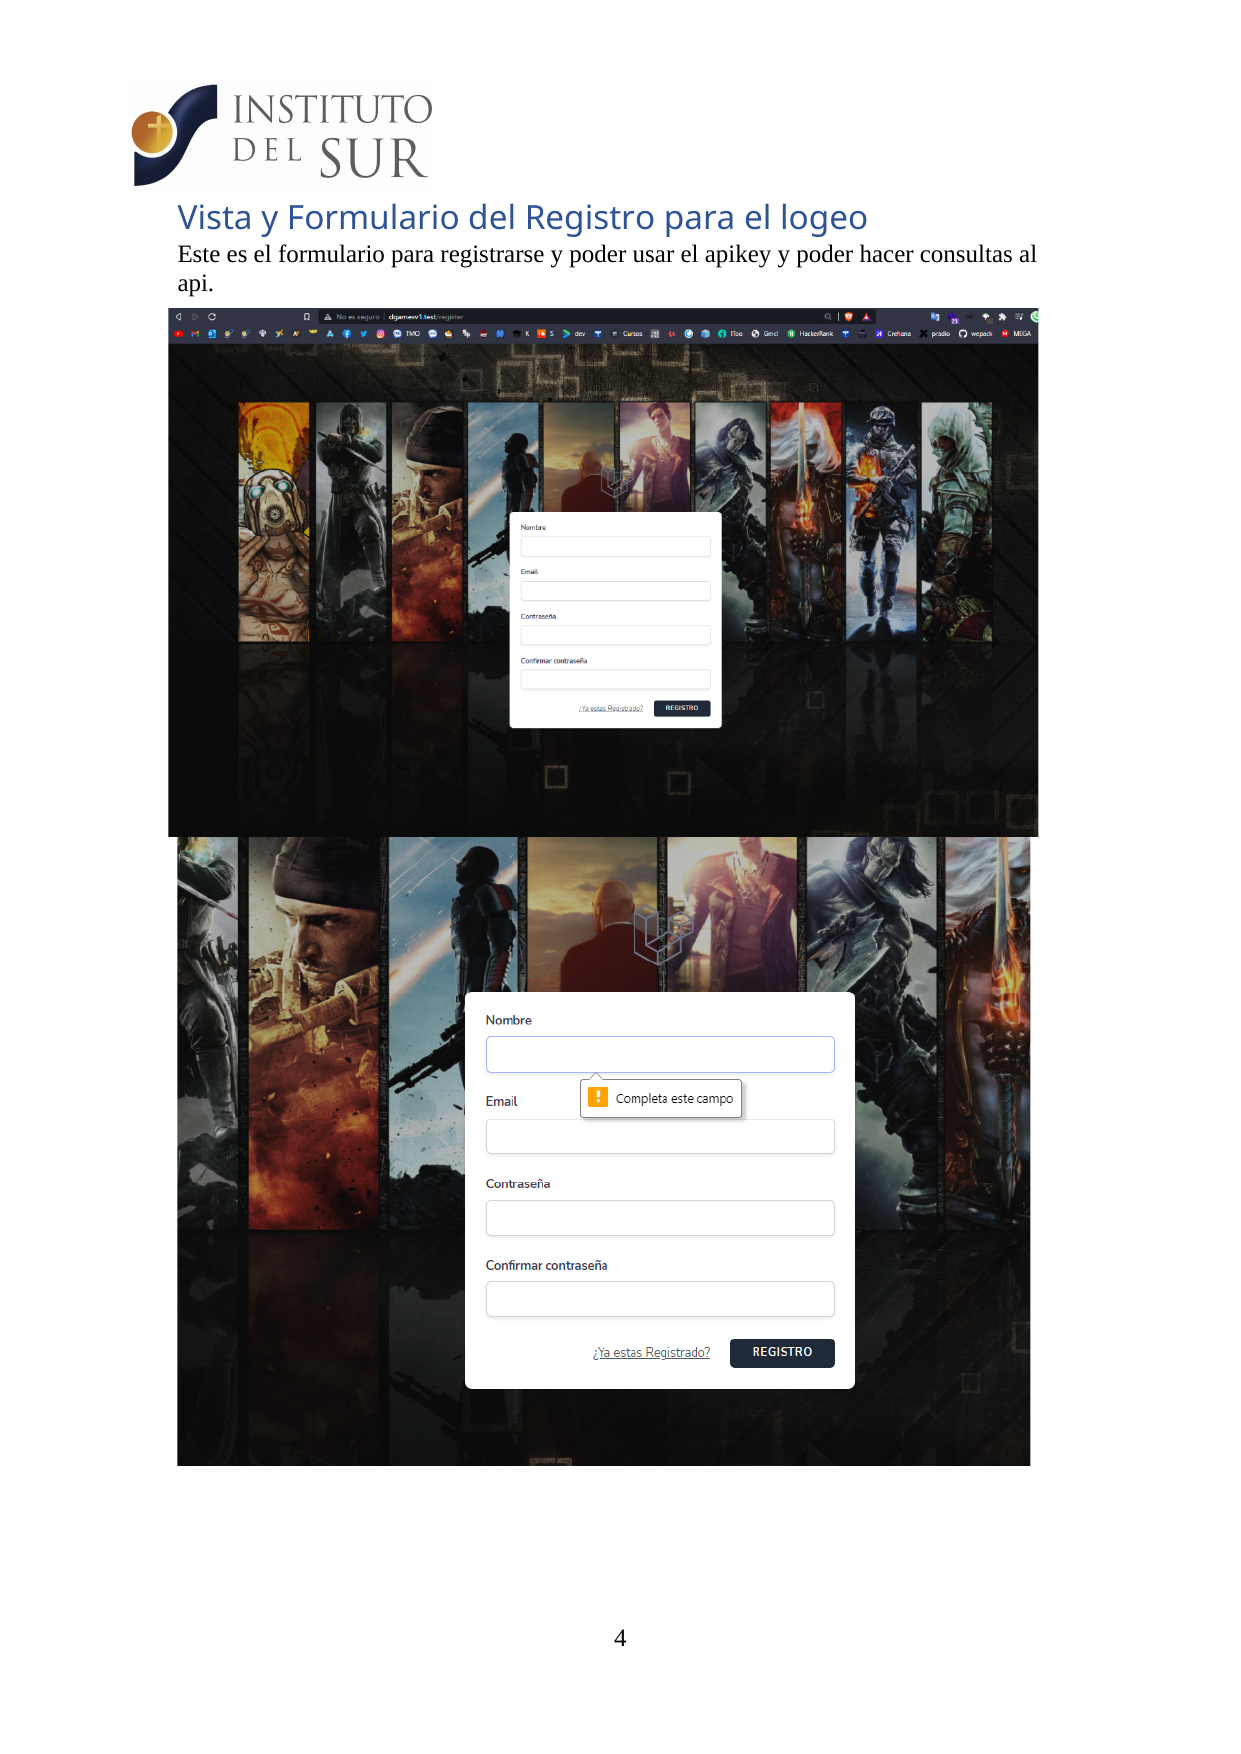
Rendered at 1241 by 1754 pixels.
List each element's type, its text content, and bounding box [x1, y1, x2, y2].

picture [124, 78, 432, 194]
subtitle Vista y Formulario del Registro para el logeo [177, 148, 1063, 239]
picture [168, 308, 1039, 1466]
